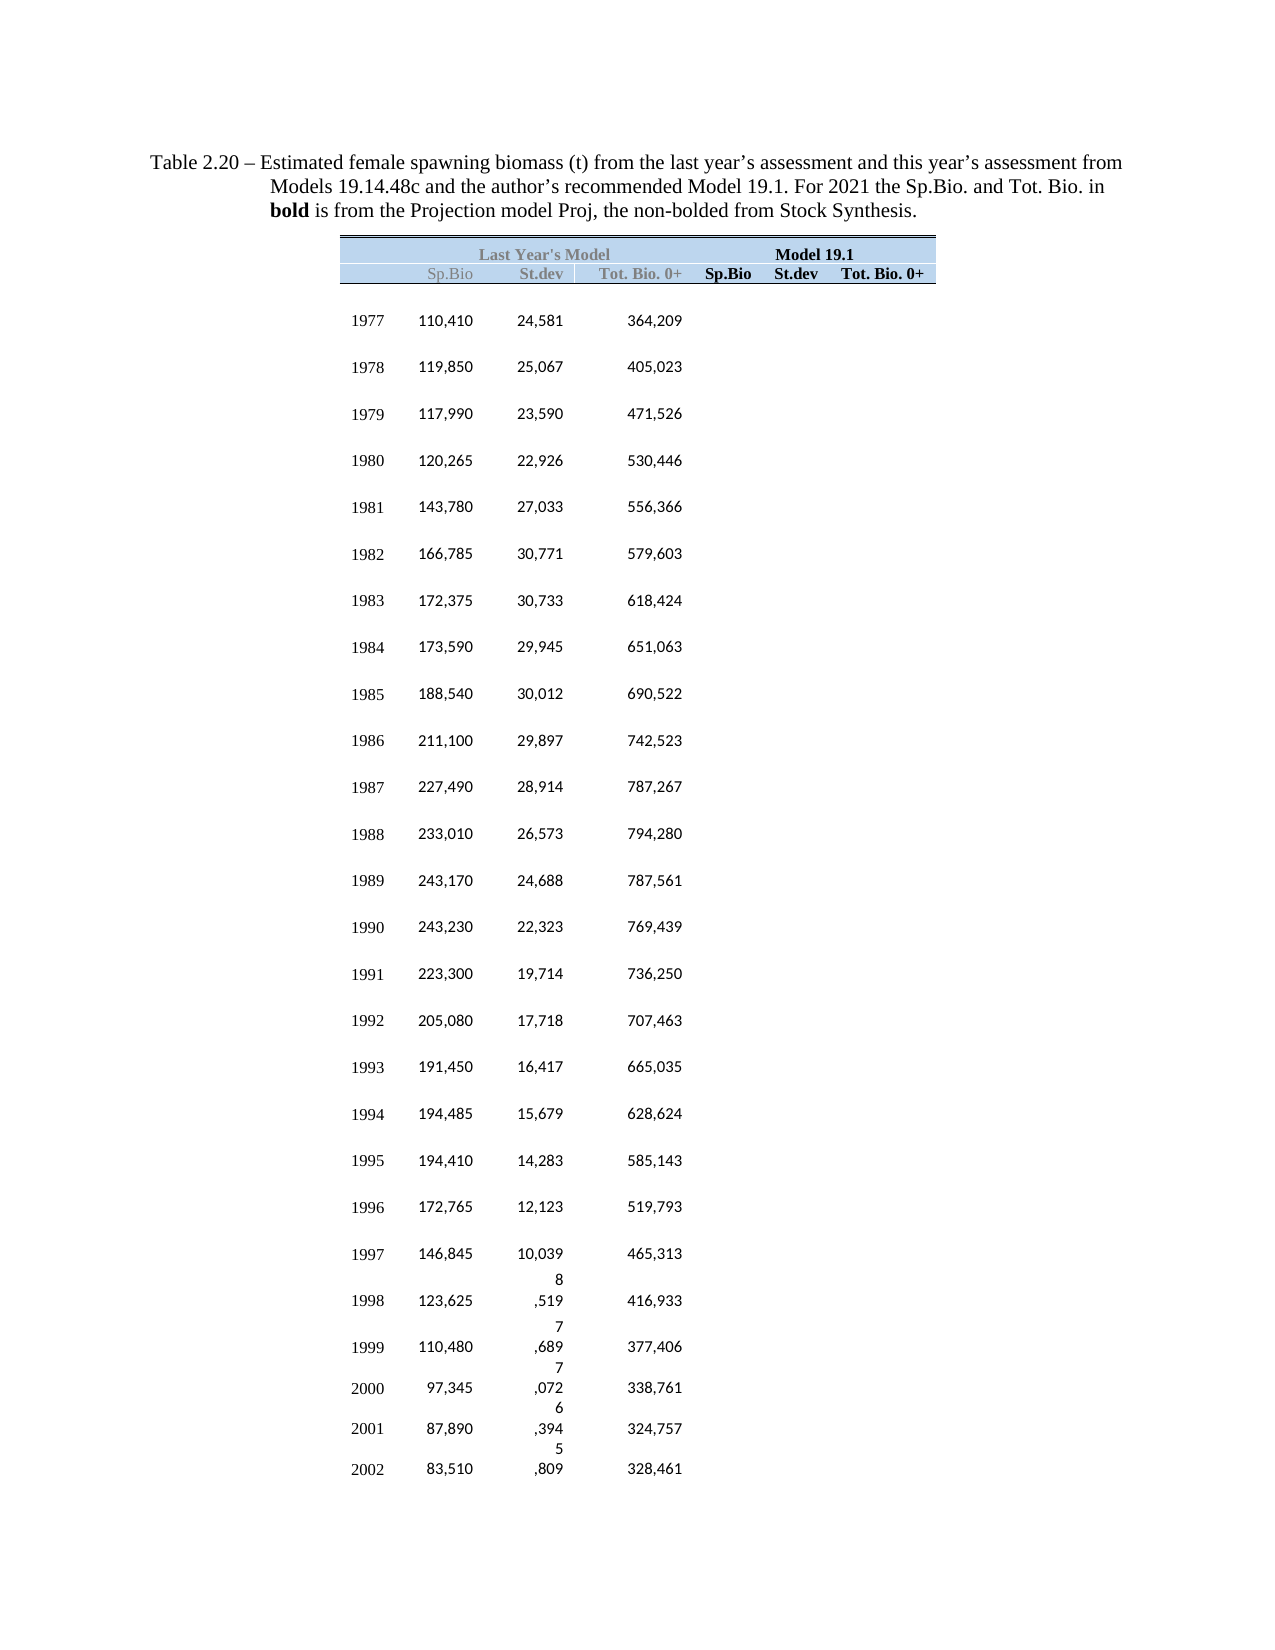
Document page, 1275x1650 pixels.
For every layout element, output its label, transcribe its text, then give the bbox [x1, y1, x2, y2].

text Table 2.20 – Estimated female spawning biomass (t) from the last year’s assessment and this year’s assessment from Models 19.14.48c and the author’s recommended Model 19.1. For 2021 the Sp.Bio. and Tot. Bio. in bold is from the Projection model Proj, the non-bolded from Stock Synthesis. [150, 150, 1125, 222]
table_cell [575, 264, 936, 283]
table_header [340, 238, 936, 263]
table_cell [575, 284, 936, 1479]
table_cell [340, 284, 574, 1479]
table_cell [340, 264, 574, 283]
